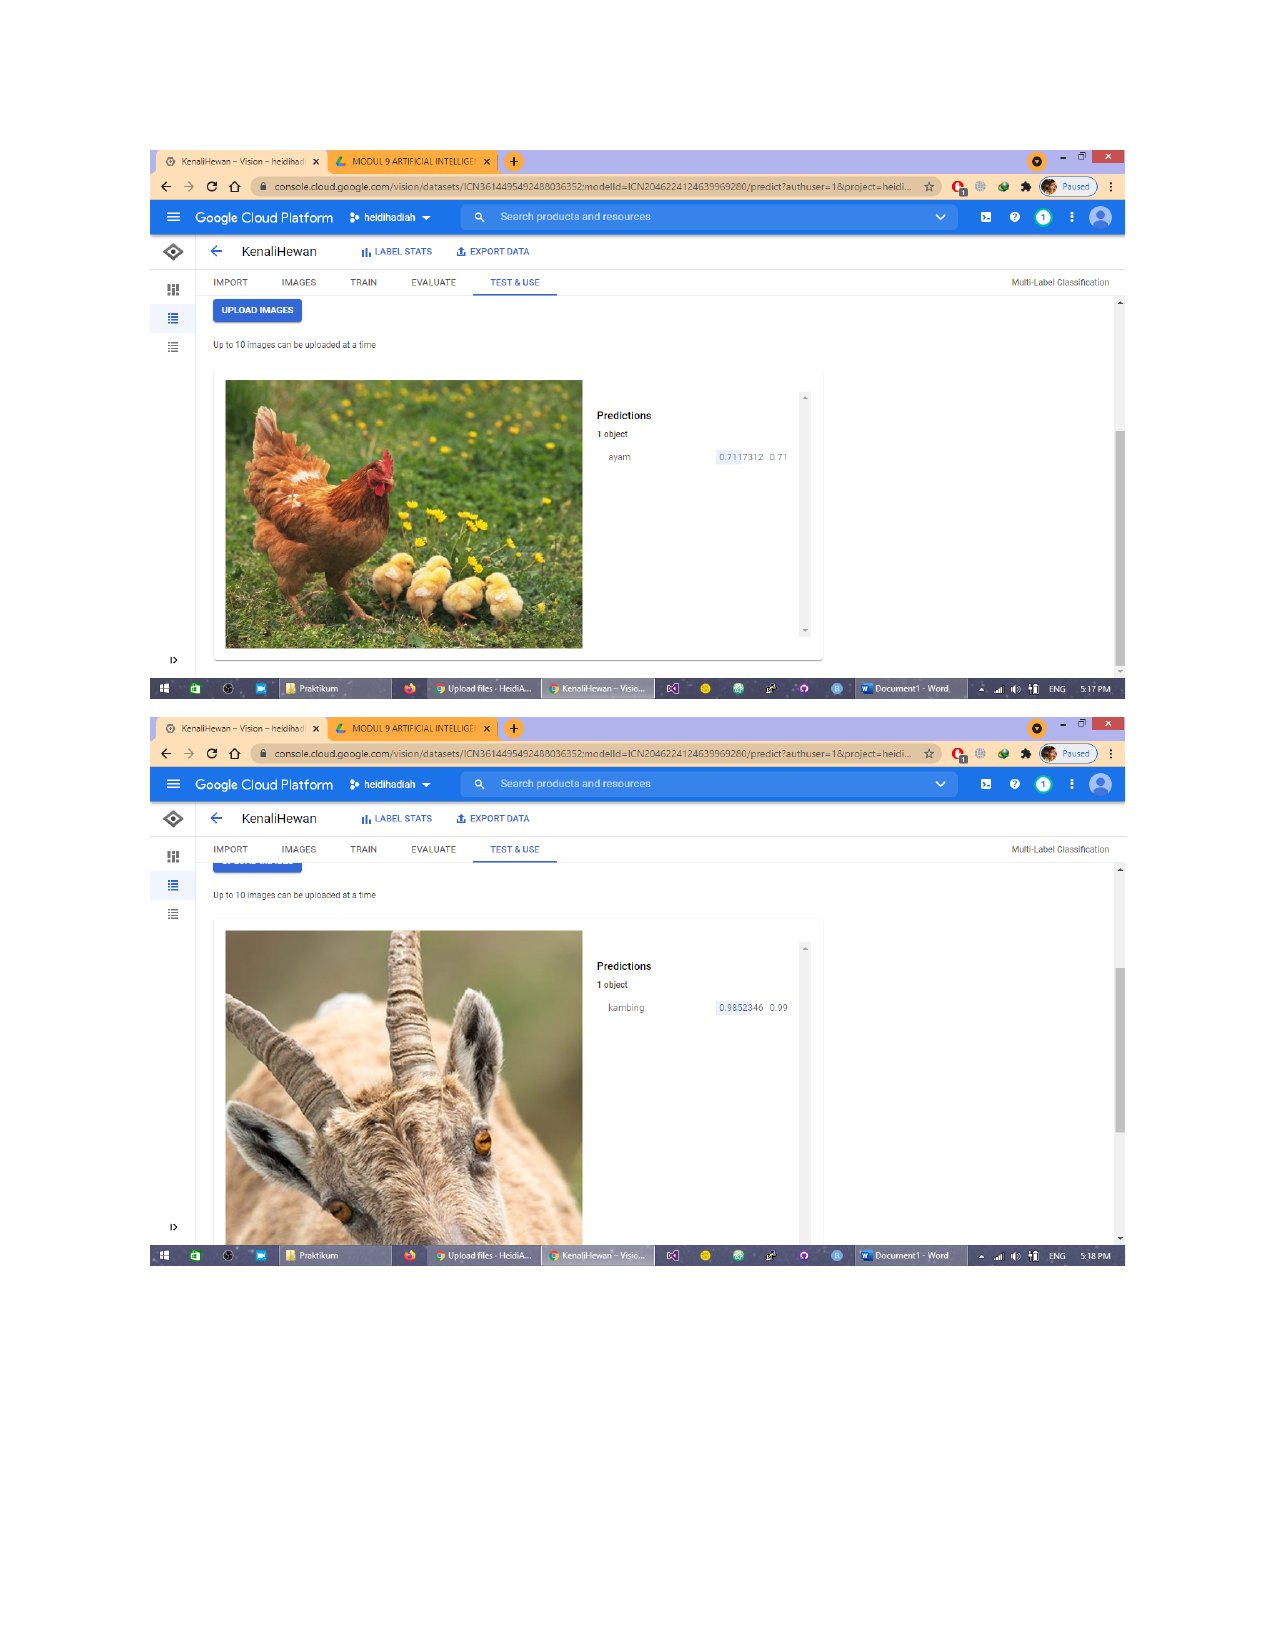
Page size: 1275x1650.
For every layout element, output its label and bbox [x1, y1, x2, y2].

picture [150, 150, 1125, 699]
picture [150, 717, 1125, 1266]
